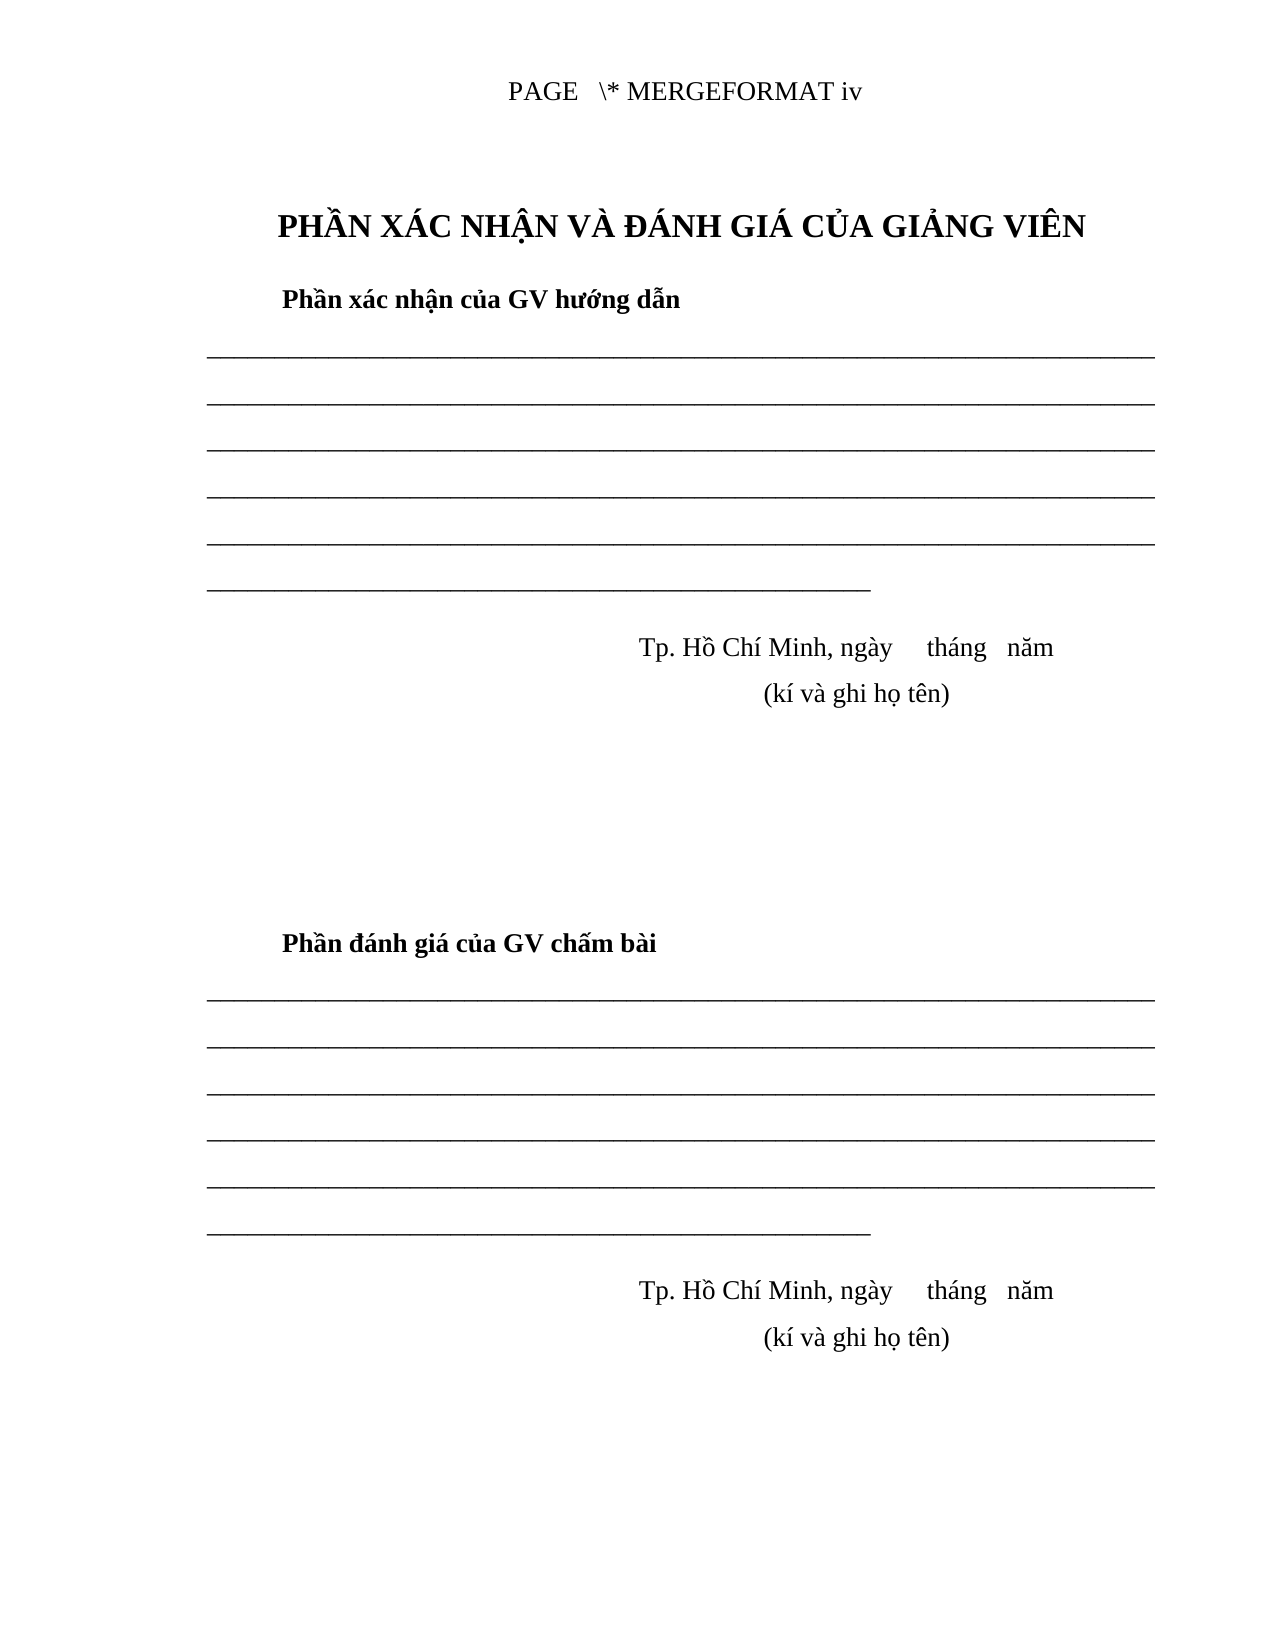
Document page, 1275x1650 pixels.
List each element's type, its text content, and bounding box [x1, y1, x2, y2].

text _______________________________________________________________________________________________________________________________________________________________________________________________________________________________________________________________________________________________________________________________________________________________________________________________________________ [207, 330, 1157, 594]
text (kí và ghi họ tên) [207, 1321, 1157, 1352]
text (kí và ghi họ tên) [207, 678, 1157, 709]
text Phần đánh giá của GV chấm bài [207, 927, 1157, 958]
text Phần xác nhận của GV hướng dẫn [207, 283, 1157, 314]
text Tp. Hồ Chí Minh, ngày tháng năm [207, 631, 1157, 662]
subtitle PHẦN XÁC NHẬN VÀ ĐÁNH GIÁ CỦA GIẢNG VIÊN [207, 207, 1157, 245]
text _______________________________________________________________________________________________________________________________________________________________________________________________________________________________________________________________________________________________________________________________________________________________________________________________________________ [207, 973, 1157, 1238]
text Tp. Hồ Chí Minh, ngày tháng năm [207, 1274, 1157, 1305]
